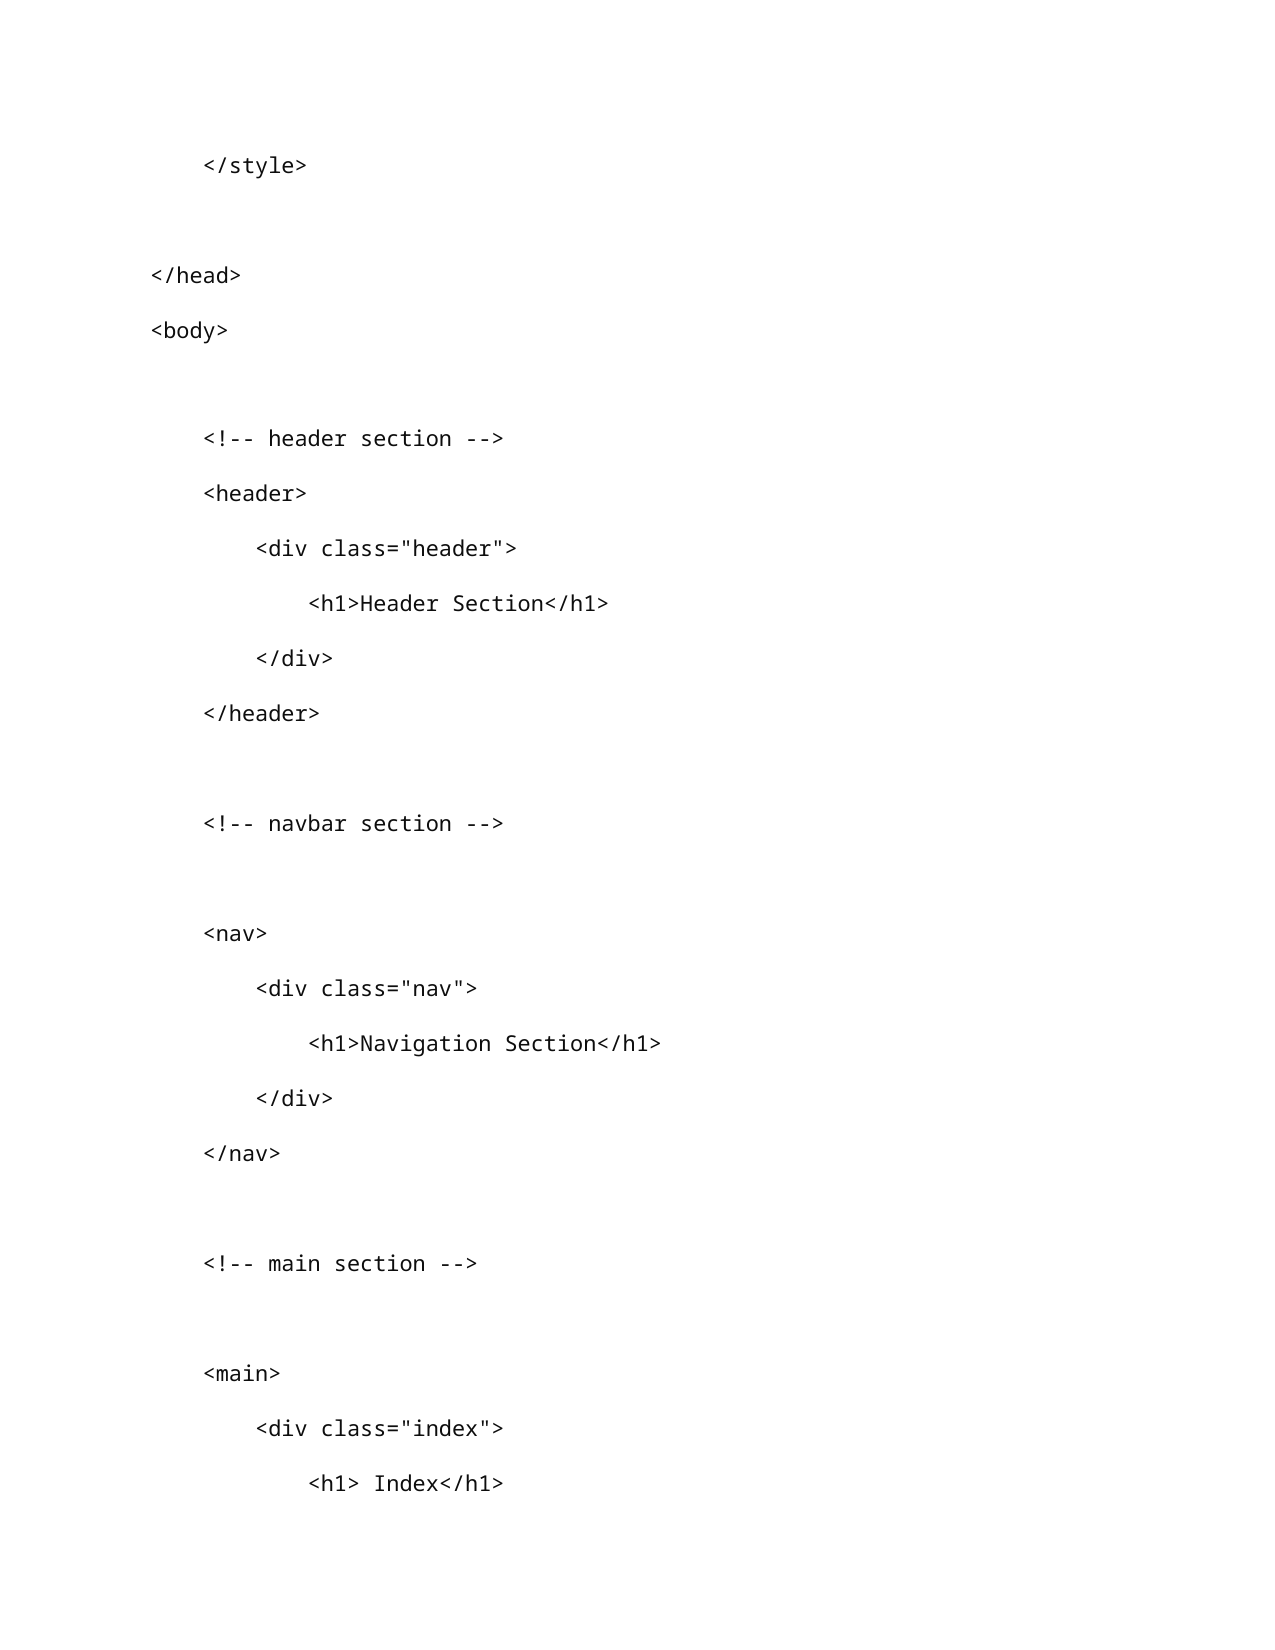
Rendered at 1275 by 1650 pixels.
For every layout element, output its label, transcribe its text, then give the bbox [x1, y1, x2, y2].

text <h1>Navigation Section</h1> [150, 1028, 1125, 1058]
text <h1> Index</h1> [150, 1468, 1125, 1498]
text <!-- main section --> [150, 1248, 1125, 1278]
text <!-- navbar section --> [150, 808, 1125, 838]
text <nav> [150, 918, 1125, 948]
text <div class="index"> [150, 1413, 1125, 1443]
text </div> [150, 1083, 1125, 1113]
text <main> [150, 1358, 1125, 1388]
text <body> [150, 315, 1125, 345]
text </style> [150, 150, 1125, 180]
text <!-- header section --> [150, 423, 1125, 453]
text </div> [150, 643, 1125, 673]
text <h1>Header Section</h1> [150, 588, 1125, 618]
text </head> [150, 260, 1125, 290]
text <div class="header"> [150, 533, 1125, 563]
text </header> [150, 698, 1125, 728]
text </nav> [150, 1138, 1125, 1168]
text <header> [150, 478, 1125, 508]
text <div class="nav"> [150, 973, 1125, 1003]
